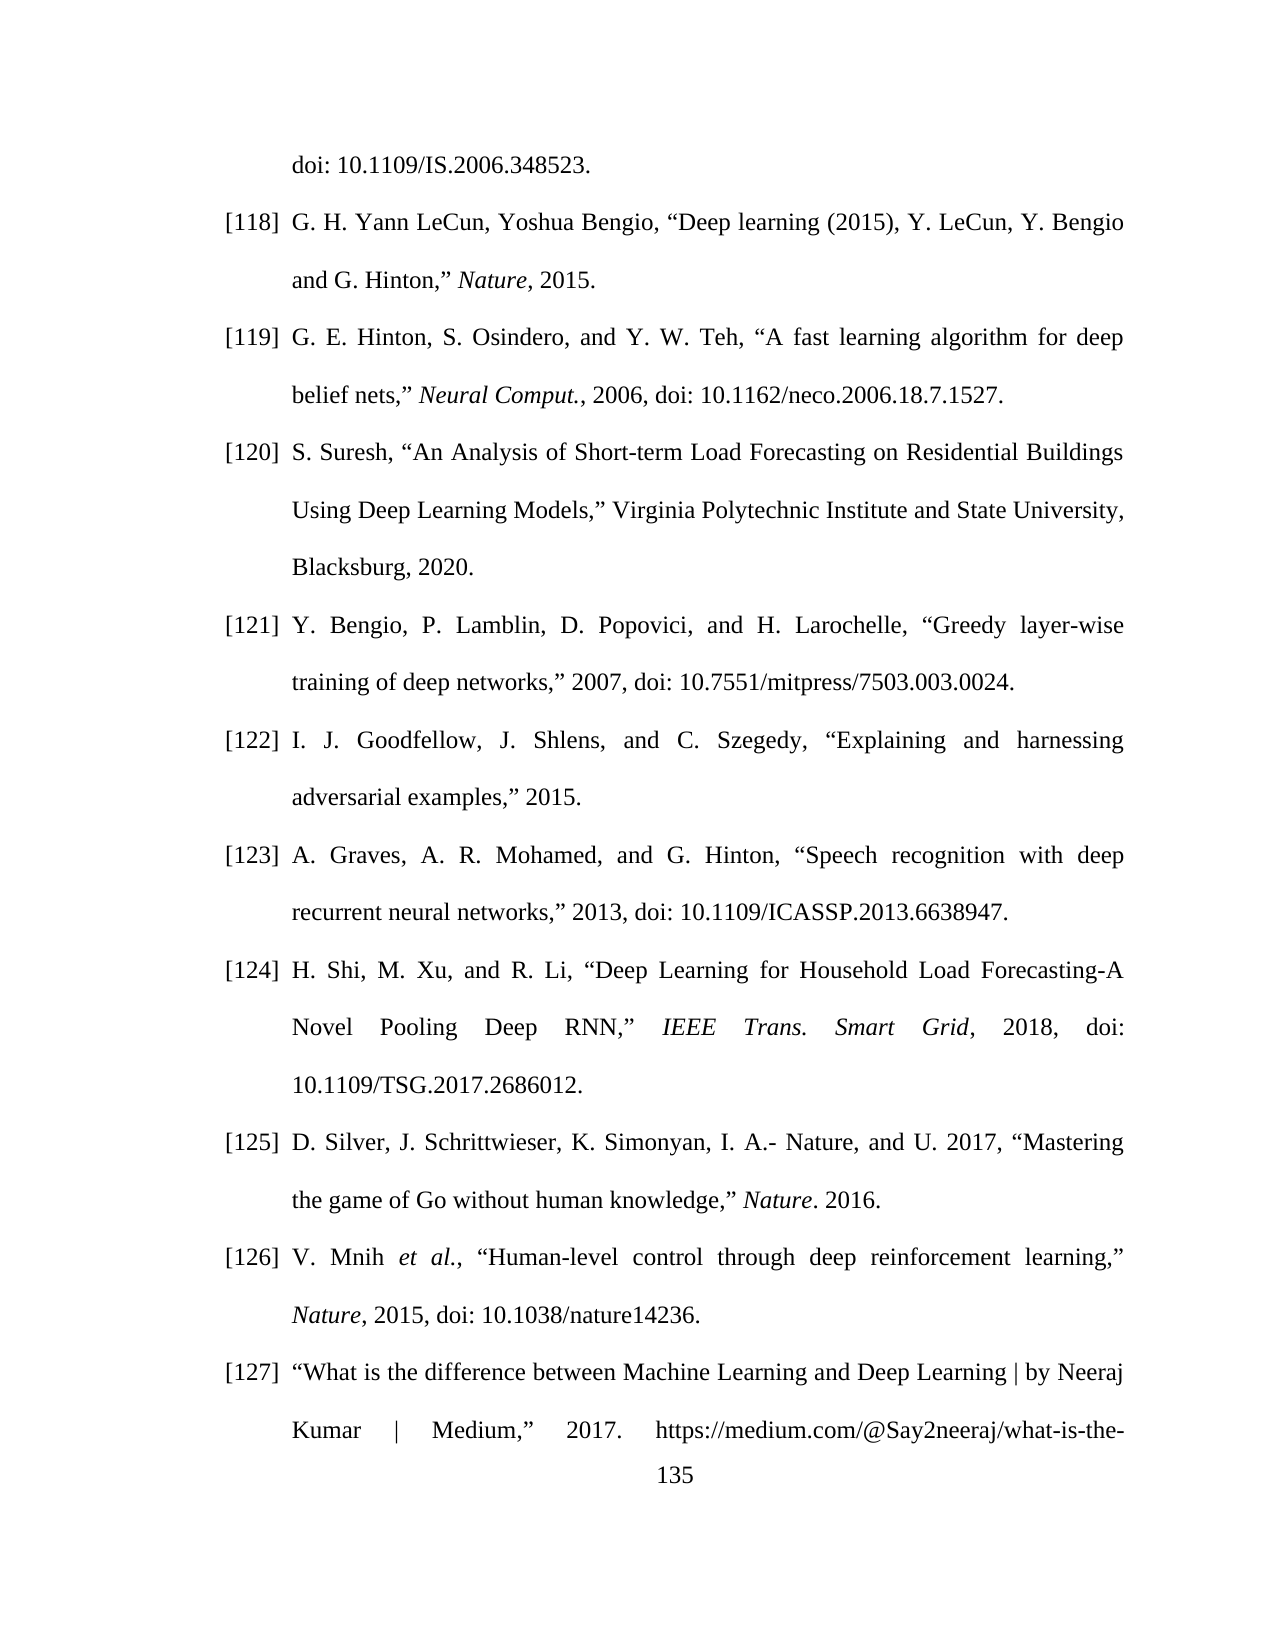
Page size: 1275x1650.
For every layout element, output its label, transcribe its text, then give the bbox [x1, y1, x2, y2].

text [124] H. Shi, M. Xu, and R. Li, “Deep Learning for Household Load Forecasting-A Novel Pooling Deep RNN,” IEEE Trans. Smart Grid, 2018, doi: 10.1109/TSG.2017.2686012. [225, 955, 1125, 1099]
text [225, 1357, 1125, 1444]
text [225, 150, 1125, 179]
text [120] S. Suresh, “An Analysis of Short-term Load Forecasting on Residential Buildings Using Deep Learning Models,” Virginia Polytechnic Institute and State University, Blacksburg, 2020. [225, 437, 1125, 581]
text [122] I. J. Goodfellow, J. Shlens, and C. Szegedy, “Explaining and harnessing adversarial examples,” 2015. [225, 725, 1125, 811]
text [123] A. Graves, A. R. Mohamed, and G. Hinton, “Speech recognition with deep recurrent neural networks,” 2013, doi: 10.1109/ICASSP.2013.6638947. [225, 840, 1125, 926]
text [121] Y. Bengio, P. Lamblin, D. Popovici, and H. Larochelle, “Greedy layer-wise training of deep networks,” 2007, doi: 10.7551/mitpress/7503.003.0024. [225, 610, 1125, 696]
text [125] D. Silver, J. Schrittwieser, K. Simonyan, I. A.- Nature, and U. 2017, “Mastering the game of Go without human knowledge,” Nature. 2016. [225, 1127, 1125, 1214]
text [118] G. H. Yann LeCun, Yoshua Bengio, “Deep learning (2015), Y. LeCun, Y. Bengio and G. Hinton,” Nature, 2015. [225, 207, 1125, 294]
text [119] G. E. Hinton, S. Osindero, and Y. W. Teh, “A fast learning algorithm for deep belief nets,” Neural Comput., 2006, doi: 10.1162/neco.2006.18.7.1527. [225, 322, 1125, 409]
text [126] V. Mnih et al., “Human-level control through deep reinforcement learning,” Nature, 2015, doi: 10.1038/nature14236. [225, 1242, 1125, 1329]
